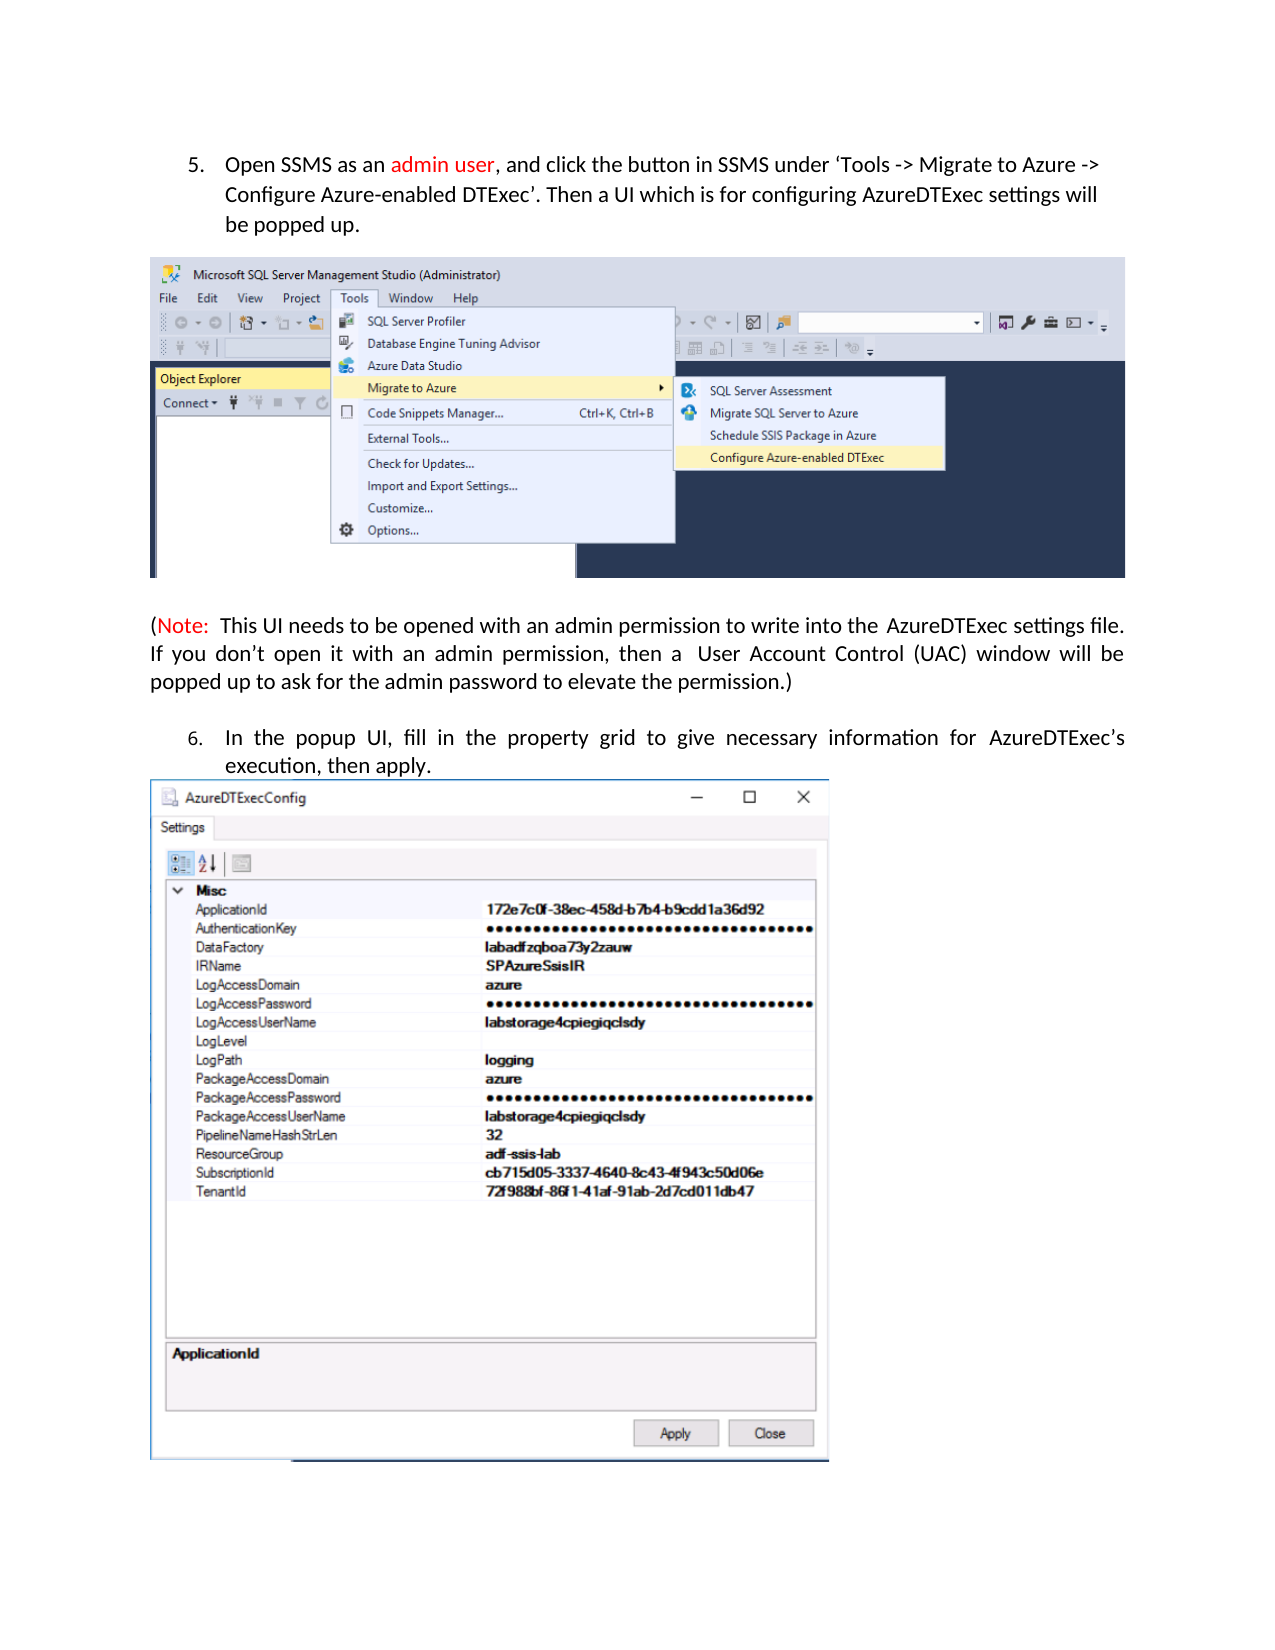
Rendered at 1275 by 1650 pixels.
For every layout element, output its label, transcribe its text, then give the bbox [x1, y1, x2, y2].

picture [150, 779, 830, 1462]
list In the popup UI, fill in the property grid to give necessary information for AzureDTExec’s execution, then apply. [187, 723, 1125, 779]
picture [150, 257, 1125, 578]
text (Note: This UI needs to be opened with an admin permission to write into the AzureDTExec settings file. If you don’t open it with an admin permission, then a User Account Control (UAC) window will be popped up to ask for the admin password to elevate the permission.) [150, 611, 1125, 695]
list Open SSMS as an admin user, and click the button in SSMS under ‘Tools -> Migrate to Azure -> Configure Azure-enabled DTExec’. Then a UI which is for configuring AzureDTExec settings will be popped up. [187, 150, 1125, 238]
